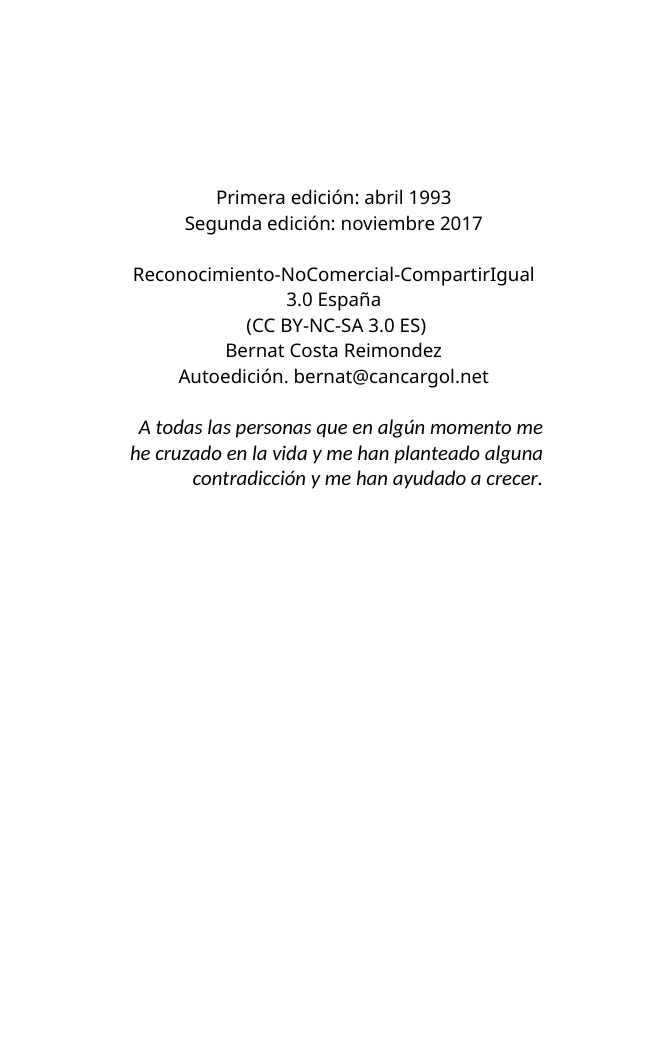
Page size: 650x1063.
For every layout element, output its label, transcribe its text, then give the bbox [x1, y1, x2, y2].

text A todas las personas que en algún momento me he cruzado en la vida y me han planteado alguna contradicción y me han ayudado a crecer. [124, 414, 543, 491]
text Primera edición: abril 1993 [124, 184, 543, 210]
text Autoedición. bernat@cancargol.net [124, 363, 543, 389]
text (CC BY-NC-SA 3.0 ES) [124, 312, 543, 338]
text Segunda edición: noviembre 2017 [124, 210, 543, 236]
text Bernat Costa Reimondez [124, 338, 543, 363]
text Reconocimiento-NoComercial-CompartirIgual 3.0 España [124, 261, 543, 312]
